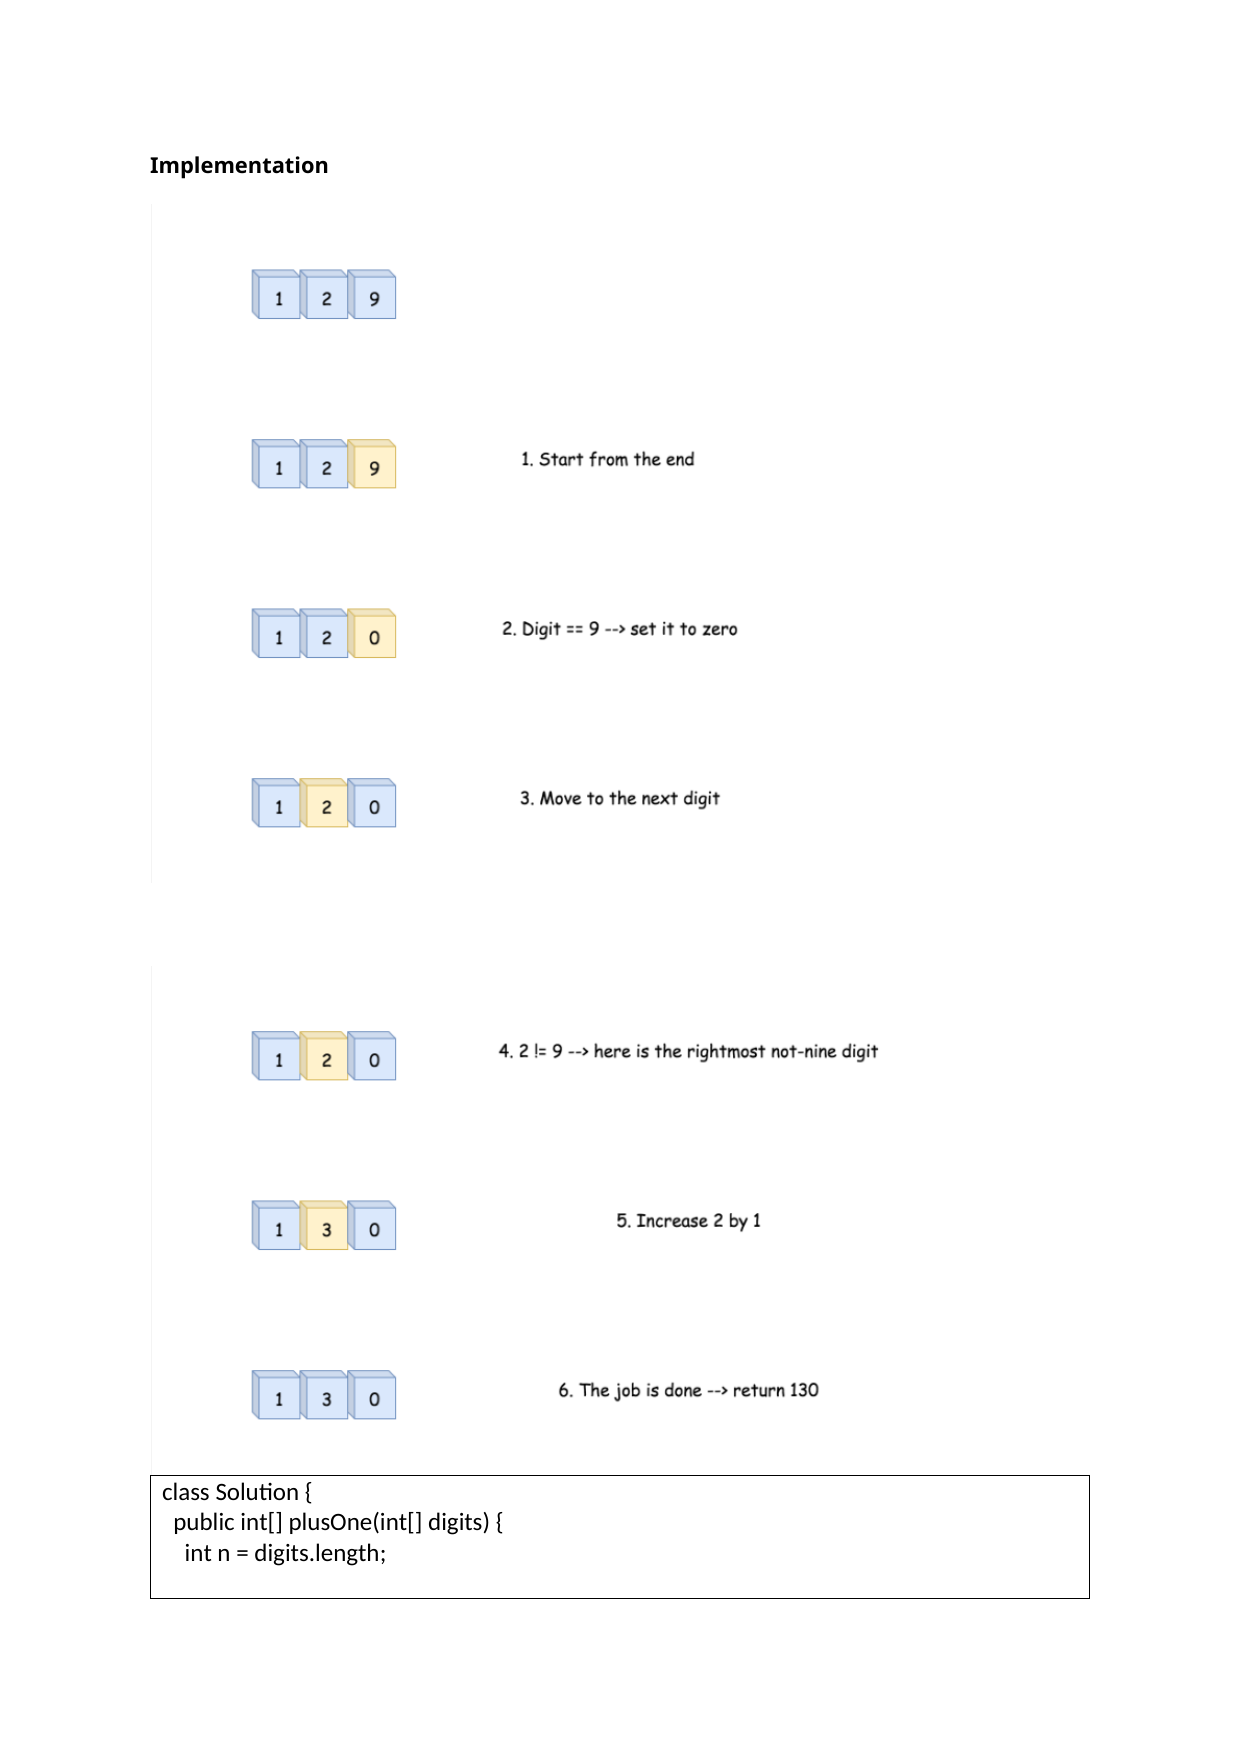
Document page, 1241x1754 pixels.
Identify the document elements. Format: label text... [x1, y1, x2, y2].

picture [150, 204, 949, 883]
picture [150, 966, 949, 1475]
text Implementation [150, 150, 1090, 180]
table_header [151, 1476, 1089, 1598]
